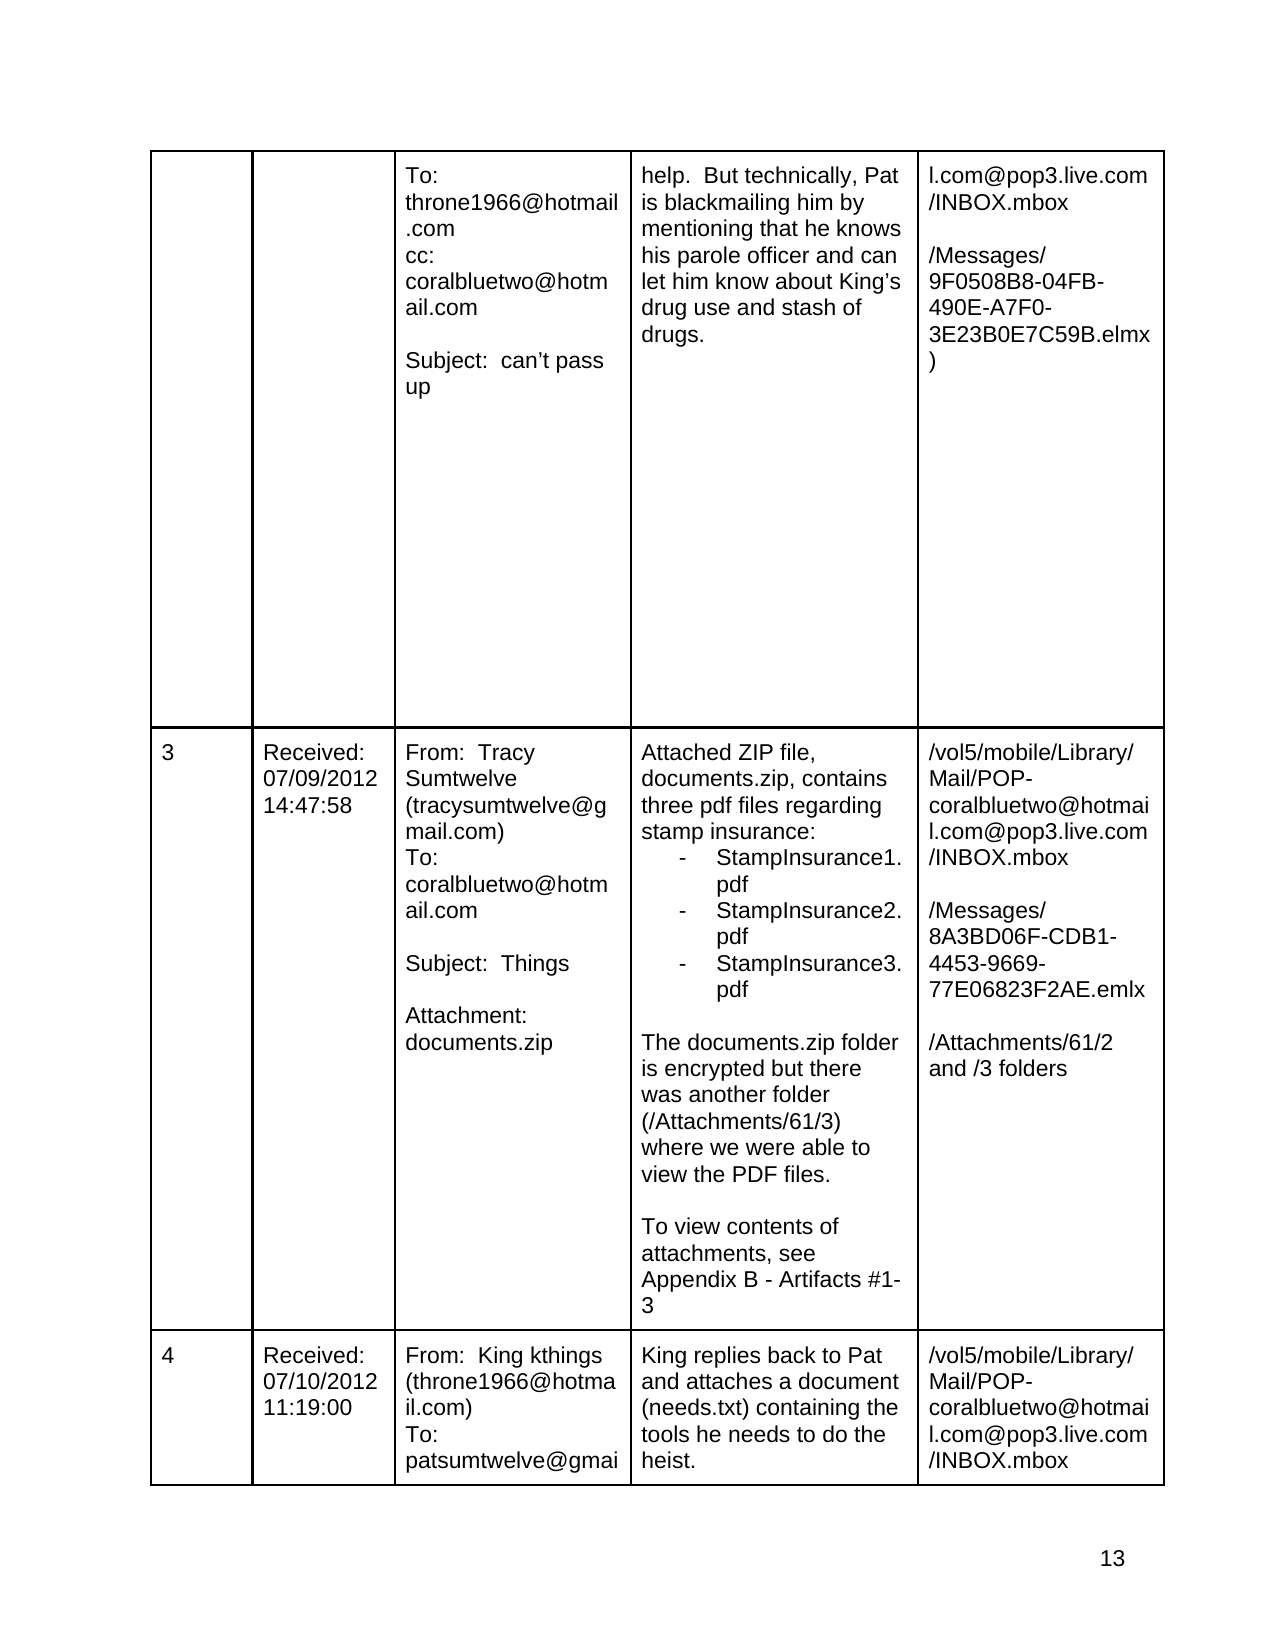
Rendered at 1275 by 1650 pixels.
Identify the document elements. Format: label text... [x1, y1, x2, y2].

table_cell Received: 07/09/2012 14:47:58 [254, 729, 394, 1329]
table_cell From: Tracy Sumtwelve (tracysumtwelve@gmail.com) To: coralbluetwo@hotmail.com Subject: Things Attachment: documents.zip [396, 729, 630, 1329]
table_cell 4 [152, 1331, 251, 1484]
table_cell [632, 1331, 917, 1484]
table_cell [919, 1331, 1163, 1484]
table_cell 3 [152, 729, 251, 1329]
table_cell Attached ZIP file, documents.zip, contains three pdf files regarding stamp insurance: StampInsurance1.pdf StampInsurance2.pdf StampInsurance3.pdf The documents.zip folder is encrypted but there was another folder (/Attachments/61/3) where we were able to view the PDF files. To view contents of attachments, see Appendix B - Artifacts #1-3 [632, 729, 917, 1329]
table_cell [919, 152, 1163, 726]
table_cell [254, 1331, 394, 1484]
table_cell 2 [152, 152, 251, 726]
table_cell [632, 152, 917, 726]
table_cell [254, 152, 394, 726]
table_cell /vol5/mobile/Library/Mail/POP-coralbluetwo@hotmail.com@pop3.live.com/INBOX.mbox /Messages/8A3BD06F-CDB1-4453-9669-77E06823F2AE.emlx /Attachments/61/2 and /3 folders [919, 729, 1163, 1329]
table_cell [396, 152, 630, 726]
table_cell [396, 1331, 630, 1484]
